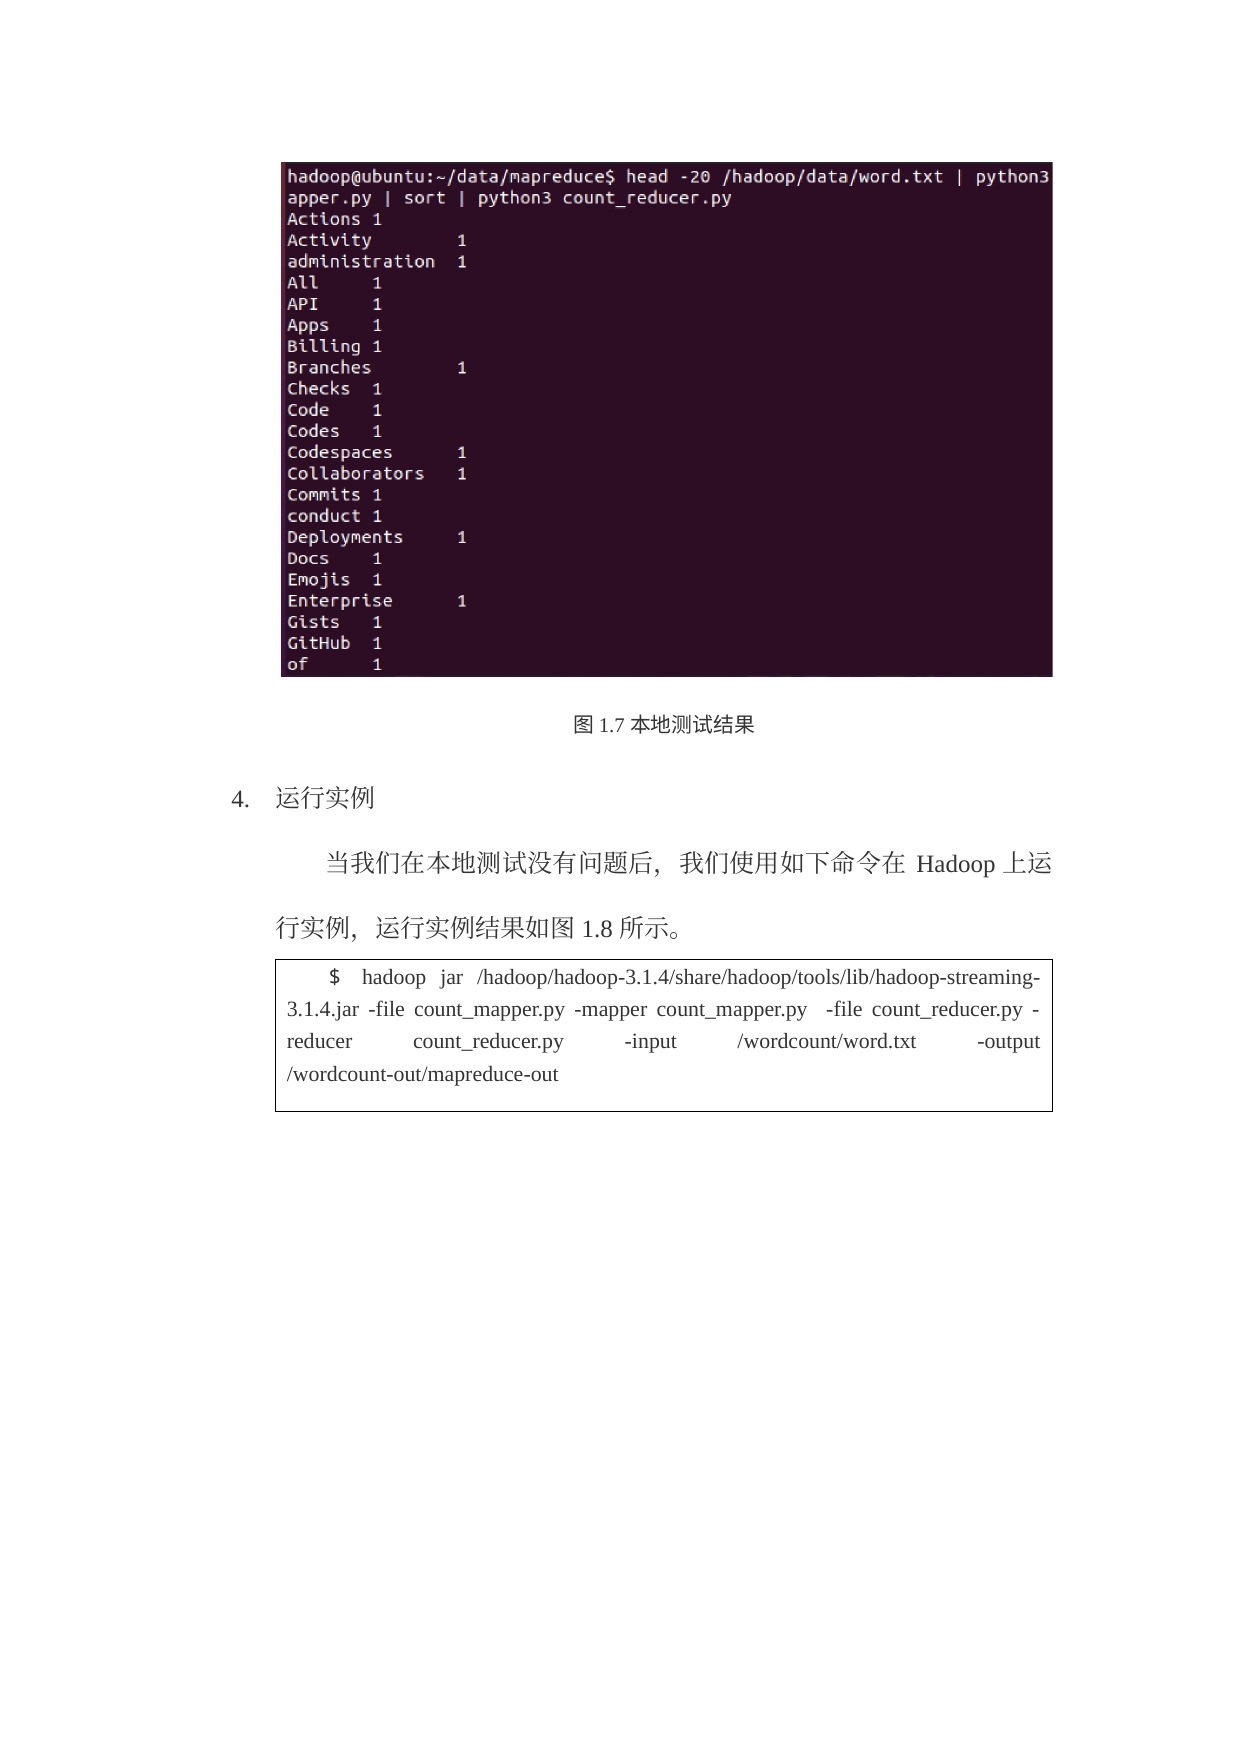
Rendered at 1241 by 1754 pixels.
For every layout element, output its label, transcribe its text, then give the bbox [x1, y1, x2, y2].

table_header $ hadoop jar /hadoop/hadoop-3.1.4/share/hadoop/tools/lib/hadoop-streaming-3.1.4.jar -file count_mapper.py -mapper count_mapper.py -file count_reducer.py -reducer count_reducer.py -input /wordcount/word.txt -output /wordcount-out/mapreduce-out [276, 960, 1052, 1111]
table_header 图 1.7 本地测试结果 [275, 162, 1053, 764]
list 运行实例 [231, 764, 1053, 829]
picture [281, 162, 1053, 677]
text 当我们在本地测试没有问题后，我们使用如下命令在 Hadoop 上运行实例，运行实例结果如图 1.8 所示。 [275, 829, 1053, 959]
